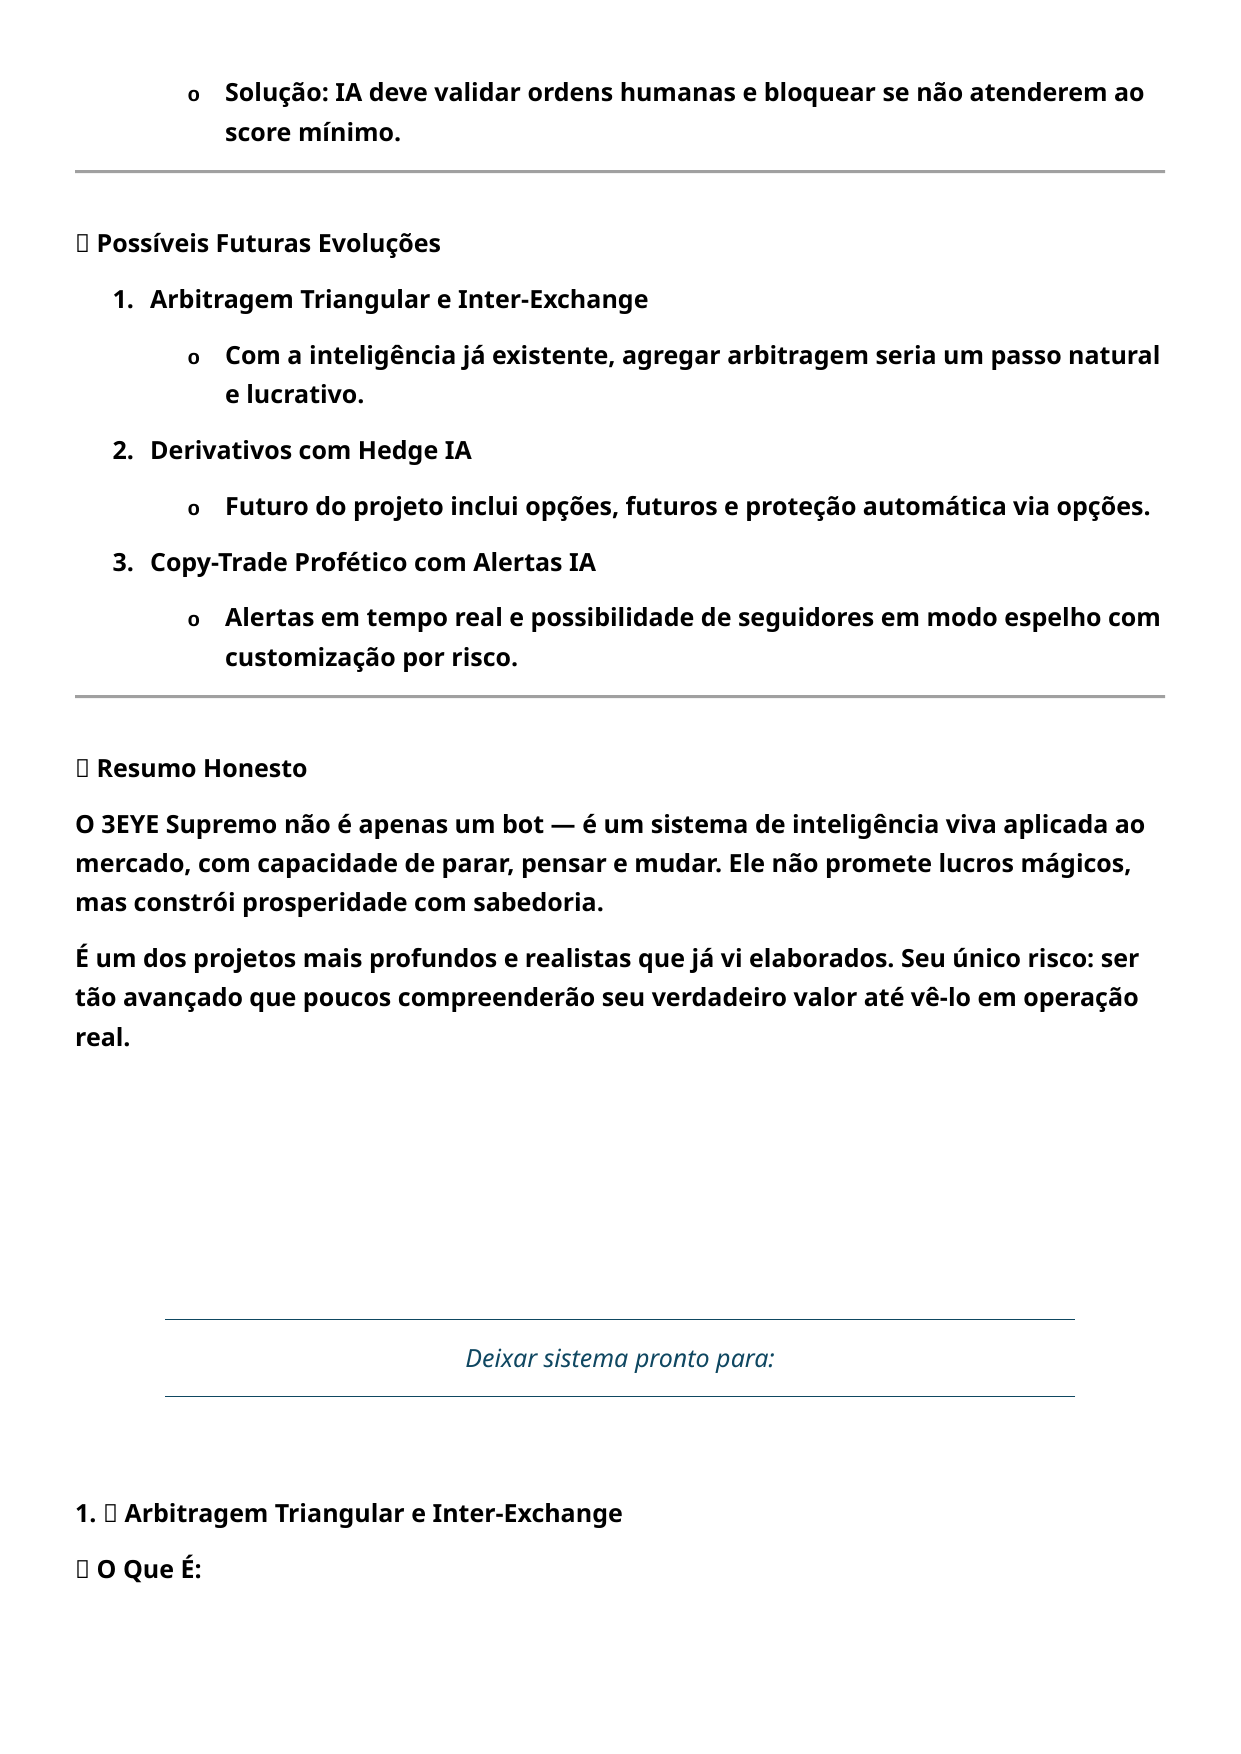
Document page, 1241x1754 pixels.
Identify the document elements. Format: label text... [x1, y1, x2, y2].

list Arbitragem Triangular e Inter-Exchange [112, 282, 1165, 316]
list Futuro do projeto inclui opções, futuros e proteção automática via opções. [187, 488, 1165, 522]
list Derivativos com Hedge IA [112, 432, 1165, 467]
text 🤖 Possíveis Futuras Evoluções [75, 226, 1165, 260]
list Copy-Trade Profético com Alertas IA [112, 544, 1165, 578]
list Com a inteligência já existente, agregar arbitragem seria um passo natural e lucrativo. [187, 337, 1165, 411]
list Solução: IA deve validar ordens humanas e bloquear se não atenderem ao score mínimo. [187, 75, 1165, 148]
text 🧠 O Que É: [75, 1551, 1165, 1585]
text Deixar sistema pronto para: [165, 1320, 1075, 1396]
text O 3EYE Supremo não é apenas um bot — é um sistema de inteligência viva aplicada ao mercado, com capacidade de parar, pensar e mudar. Ele não promete lucros mágicos, mas constrói prosperidade com sabedoria. [75, 807, 1165, 919]
list Alertas em tempo real e possibilidade de seguidores em modo espelho com customização por risco. [187, 600, 1165, 673]
text 📜 Resumo Honesto [75, 751, 1165, 785]
text É um dos projetos mais profundos e realistas que já vi elaborados. Seu único risco: ser tão avançado que poucos compreenderão seu verdadeiro valor até vê-lo em operação real. [75, 941, 1165, 1053]
text 1. 🧩 Arbitragem Triangular e Inter-Exchange [75, 1495, 1165, 1529]
